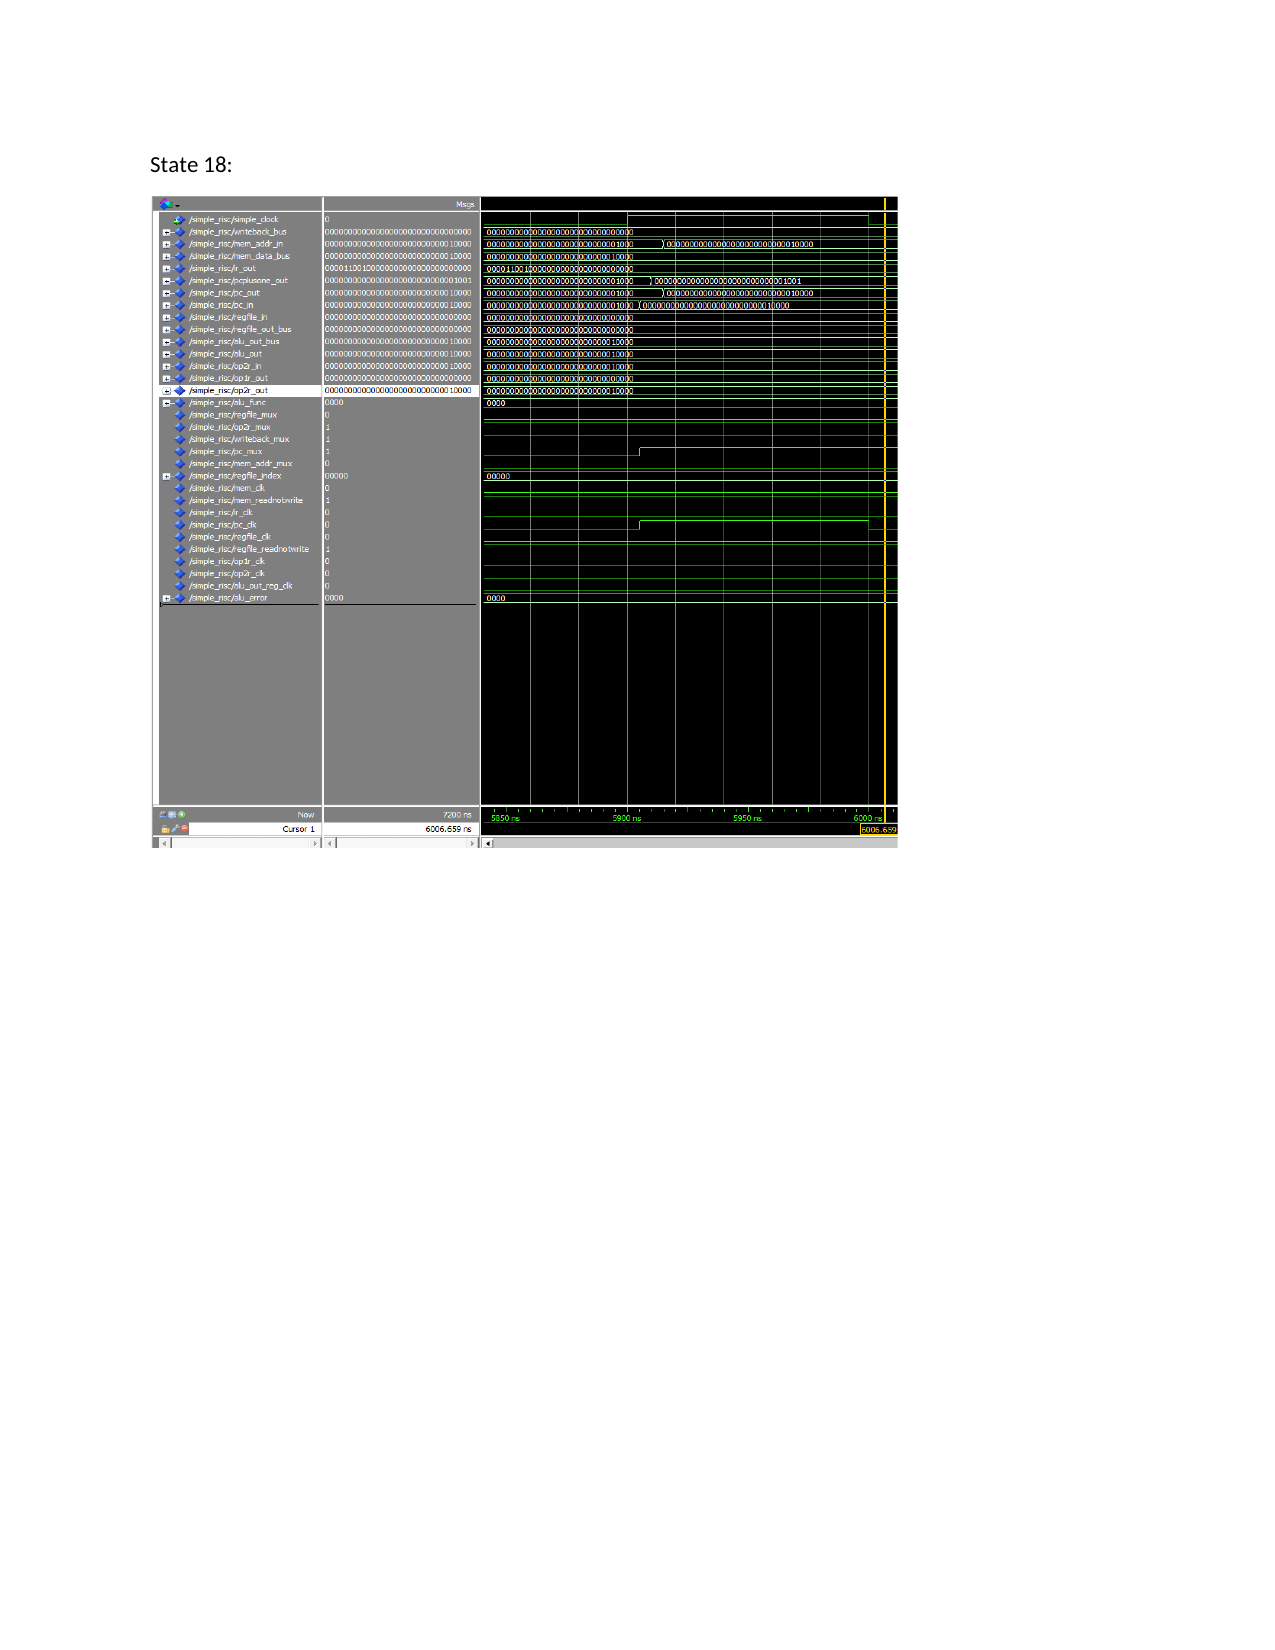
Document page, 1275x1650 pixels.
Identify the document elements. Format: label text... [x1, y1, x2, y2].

picture [150, 196, 898, 848]
text State 18: [150, 150, 1125, 178]
